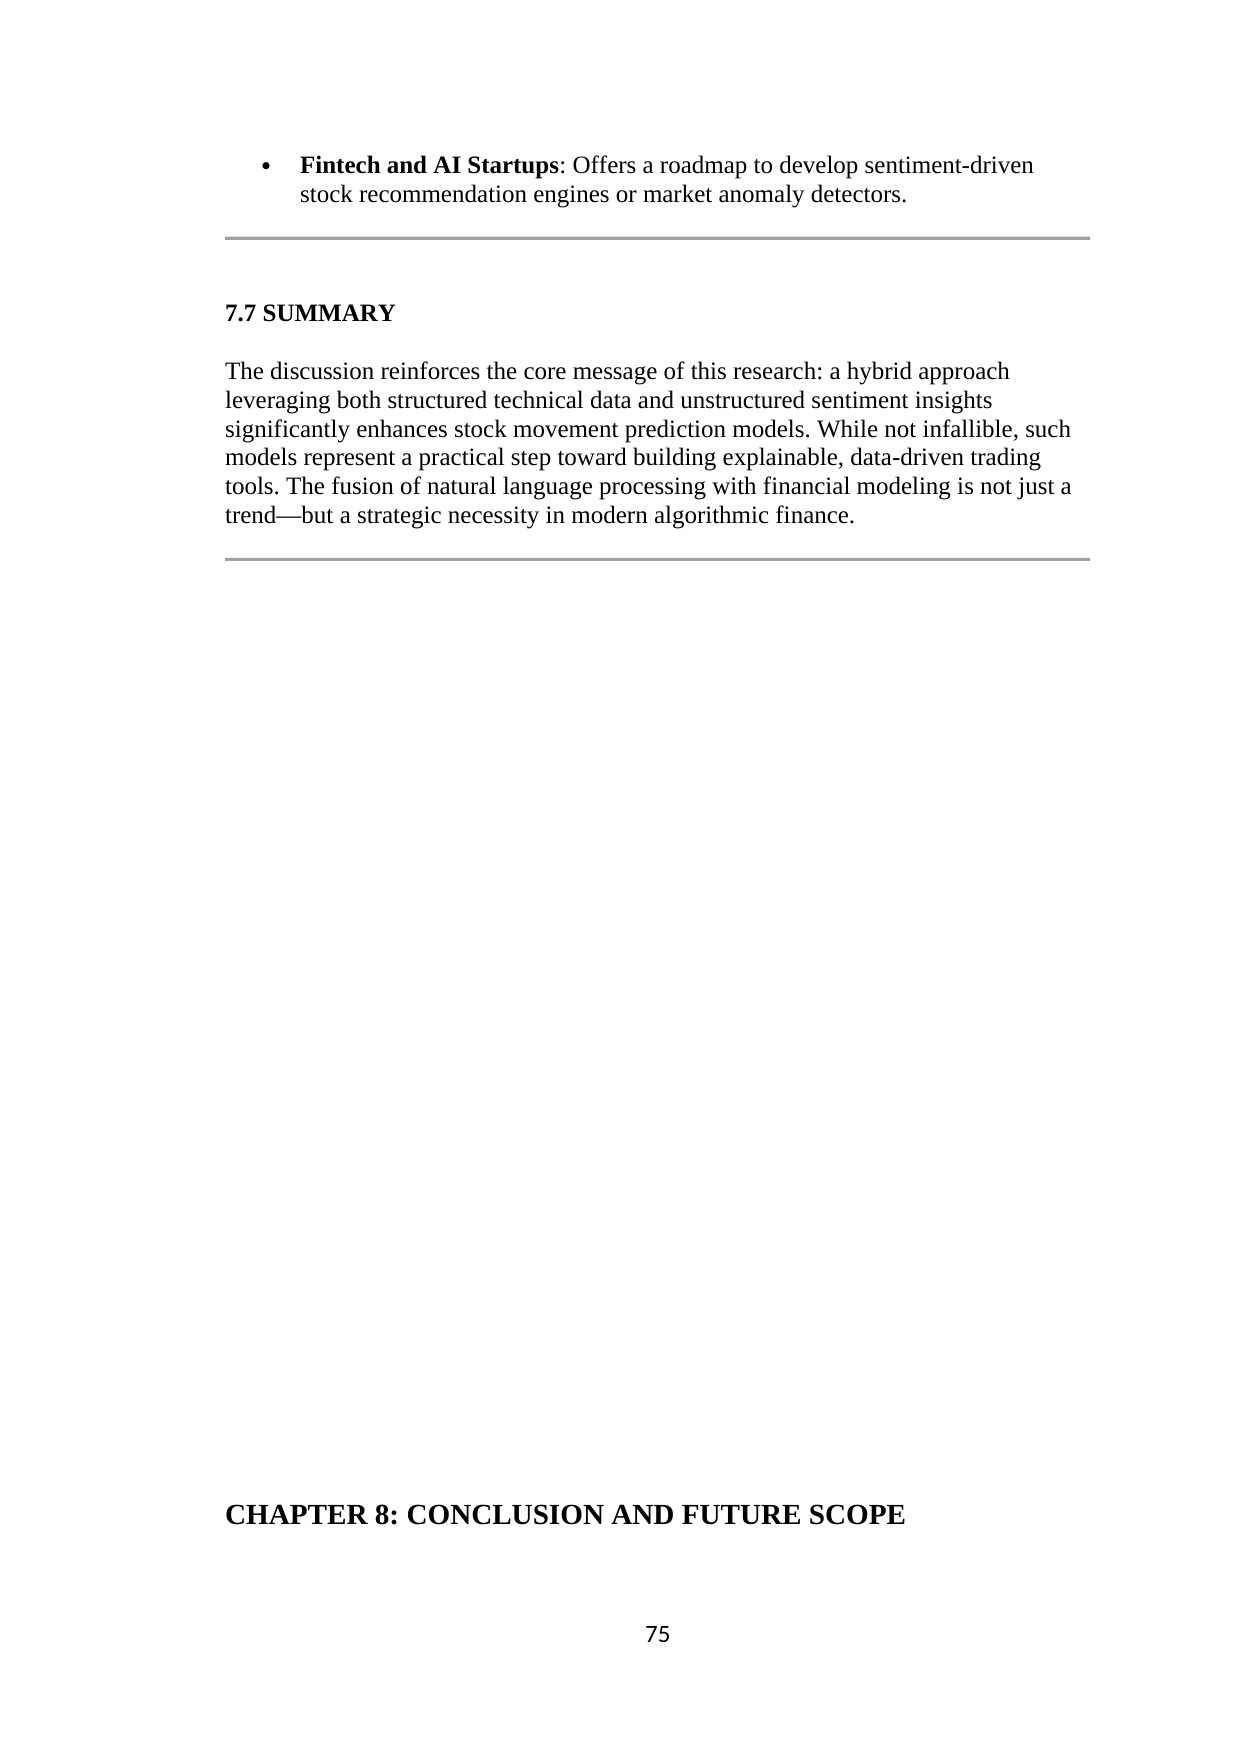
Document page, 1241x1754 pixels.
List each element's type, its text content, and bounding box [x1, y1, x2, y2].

text CHAPTER 8: CONCLUSION AND FUTURE SCOPE [225, 1497, 1090, 1531]
text 7.7 SUMMARY [225, 298, 1090, 327]
text The discussion reinforces the core message of this research: a hybrid approach leveraging both structured technical data and unstructured sentiment insights significantly enhances stock movement prediction models. While not infallible, such models represent a practical step toward building explainable, data-driven trading tools. The fusion of natural language processing with financial modeling is not just a trend—but a strategic necessity in modern algorithmic finance. [225, 356, 1090, 529]
list Fintech and AI Startups: Offers a roadmap to develop sentiment-driven stock recommendation engines or market anomaly detectors. [262, 150, 1090, 207]
